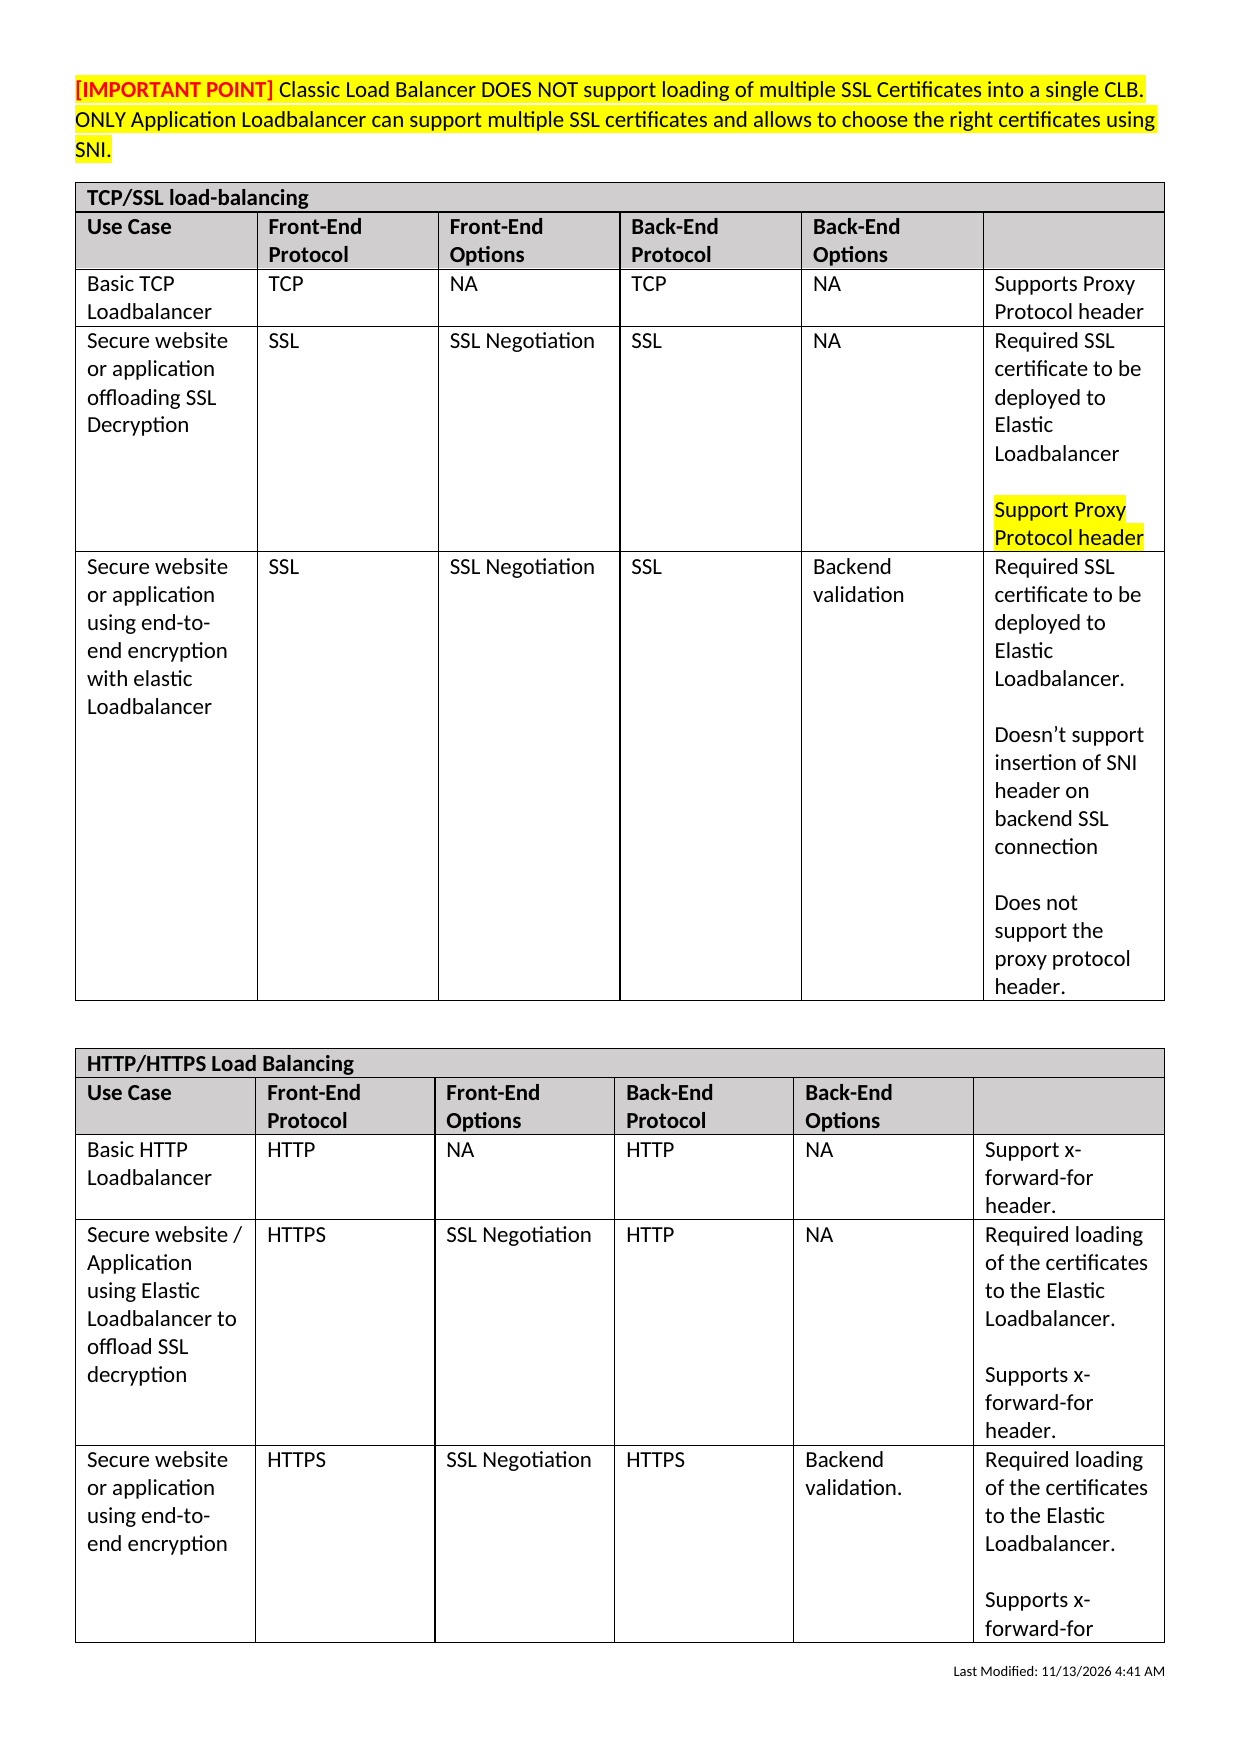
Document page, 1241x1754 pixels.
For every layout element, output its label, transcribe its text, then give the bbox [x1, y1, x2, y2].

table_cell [76, 1446, 255, 1642]
table_cell Secure website or application offloading SSL Decryption [76, 327, 257, 551]
table_cell NA [802, 327, 983, 551]
table_cell Use Case [76, 1078, 255, 1134]
table_cell HTTPS [256, 1446, 434, 1642]
table_cell NA [436, 1135, 614, 1219]
table_header TCP/SSL load-balancing [76, 183, 1164, 211]
table_cell Back-End Protocol [621, 213, 801, 268]
table_cell Front-End Protocol [258, 213, 438, 268]
table_cell Front-End Options [439, 213, 619, 268]
table_cell Required loading of the certificates to the Elastic Loadbalancer. Supports x-forward-for header. [974, 1220, 1164, 1444]
table_cell SSL Negotiation [439, 552, 619, 1000]
table_cell TCP [258, 270, 438, 326]
table_cell Supports Proxy Protocol header [984, 270, 1164, 326]
table_cell Support x-forward-for header. [974, 1135, 1164, 1219]
table_cell SSL [258, 327, 438, 551]
table_cell Use Case [76, 213, 257, 268]
table_cell SSL Negotiation [439, 327, 619, 551]
table_cell NA [794, 1135, 973, 1219]
table_cell Backend validation. [794, 1446, 973, 1642]
table_cell [974, 1078, 1164, 1134]
table_cell Required SSL certificate to be deployed to Elastic Loadbalancer. Doesn’t support insertion of SNI header on backend SSL connection Does not support the proxy protocol header. [984, 552, 1164, 1000]
table_cell Back-End Options [794, 1078, 973, 1134]
table_cell Back-End Protocol [615, 1078, 793, 1134]
table_cell TCP [621, 270, 801, 326]
table_cell SSL [621, 327, 801, 551]
table_cell [984, 213, 1164, 268]
table_cell SSL [258, 552, 438, 1000]
text [IMPORTANT POINT] Classic Load Balancer DOES NOT support loading of multiple SSL Certificates into a single CLB. ONLY Application Loadbalancer can support multiple SSL certificates and allows to choose the right certificates using SNI. [75, 75, 1165, 163]
table_cell Basic HTTP Loadbalancer [76, 1135, 255, 1219]
table_cell NA [802, 270, 983, 326]
table_cell Required SSL certificate to be deployed to Elastic Loadbalancer Support Proxy Protocol header [984, 327, 1164, 551]
table_cell NA [794, 1220, 973, 1444]
table_cell HTTP [615, 1135, 793, 1219]
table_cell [974, 1446, 1164, 1642]
table_cell Basic TCP Loadbalancer [76, 270, 257, 326]
table_cell SSL [621, 552, 801, 1000]
table_cell Backend validation [802, 552, 983, 1000]
table_cell HTTP [256, 1135, 434, 1219]
table_cell SSL Negotiation [436, 1446, 614, 1642]
table_cell Secure website / Application using Elastic Loadbalancer to offload SSL decryption [76, 1220, 255, 1444]
table_header HTTP/HTTPS Load Balancing [76, 1049, 1164, 1077]
table_cell Front-End Options [436, 1078, 614, 1134]
table_cell Back-End Options [802, 213, 983, 268]
table_cell Front-End Protocol [256, 1078, 434, 1134]
table_cell HTTPS [256, 1220, 434, 1444]
table_cell NA [439, 270, 619, 326]
table_cell HTTPS [615, 1446, 793, 1642]
table_cell SSL Negotiation [436, 1220, 614, 1444]
table_cell Secure website or application using end-to-end encryption with elastic Loadbalancer [76, 552, 257, 1000]
table_cell HTTP [615, 1220, 793, 1444]
